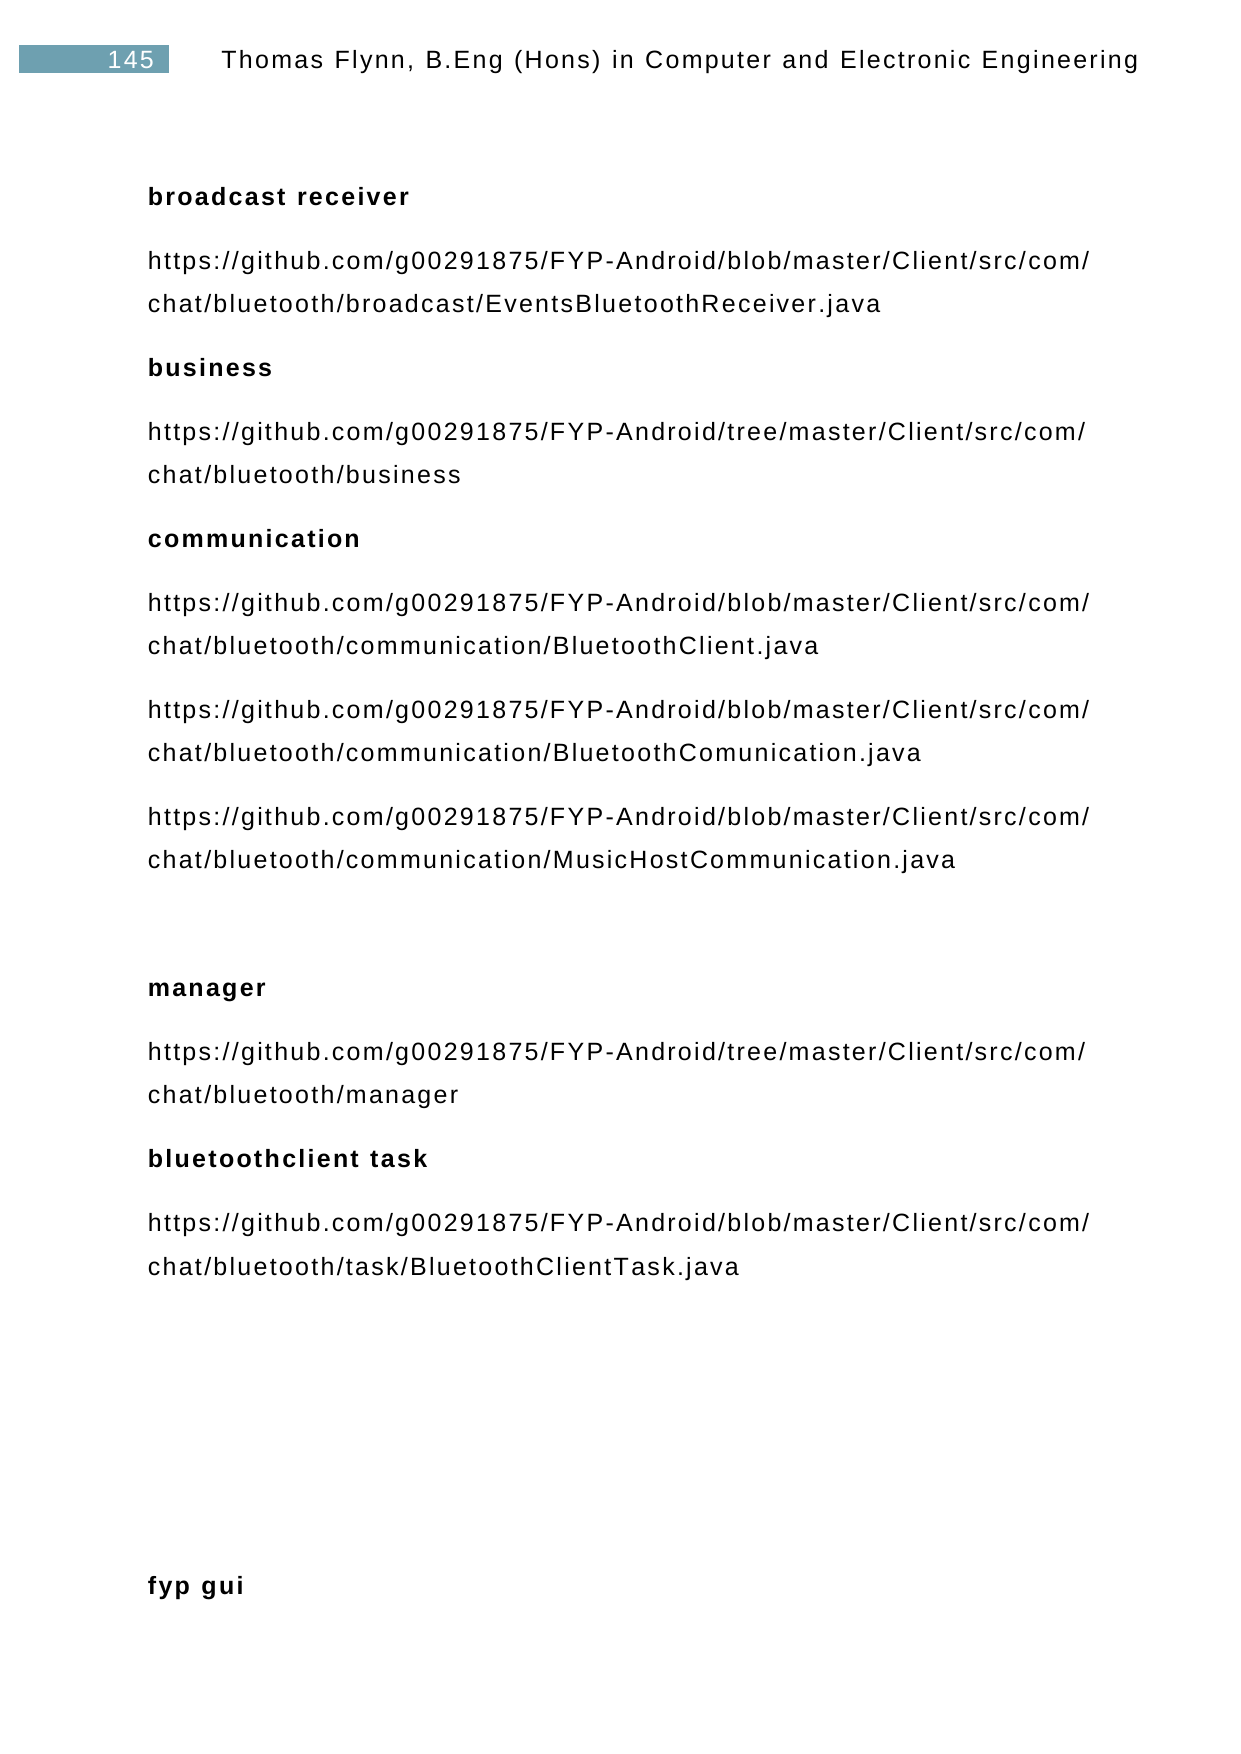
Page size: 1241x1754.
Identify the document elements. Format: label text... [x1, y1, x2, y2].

text https://github.com/g00291875/FYP-Android/blob/master/Client/src/com/chat/bluetooth/communication/BluetoothClient.java [148, 588, 1122, 660]
text https://github.com/g00291875/FYP-Android/blob/master/Client/src/com/chat/bluetooth/broadcast/EventsBluetoothReceiver.java [148, 246, 1122, 318]
text https://github.com/g00291875/FYP-Android/blob/master/Client/src/com/chat/bluetooth/communication/MusicHostCommunication.java [148, 802, 1122, 874]
text https://github.com/g00291875/FYP-Android/tree/master/Client/src/com/chat/bluetooth/manager [148, 1037, 1122, 1109]
text manager [148, 973, 1122, 1002]
text communication [148, 524, 1122, 553]
text https://github.com/g00291875/FYP-Android/blob/master/Client/src/com/chat/bluetooth/communication/BluetoothComunication.java [148, 695, 1122, 767]
text bluetoothclient task [148, 1144, 1122, 1173]
text https://github.com/g00291875/FYP-Android/tree/master/Client/src/com/chat/bluetooth/business [148, 417, 1122, 489]
text broadcast receiver [148, 182, 1122, 211]
text https://github.com/g00291875/FYP-Android/blob/master/Client/src/com/chat/bluetooth/task/BluetoothClientTask.java [148, 1208, 1122, 1280]
text fyp gui [148, 1571, 1122, 1600]
text business [148, 353, 1122, 382]
